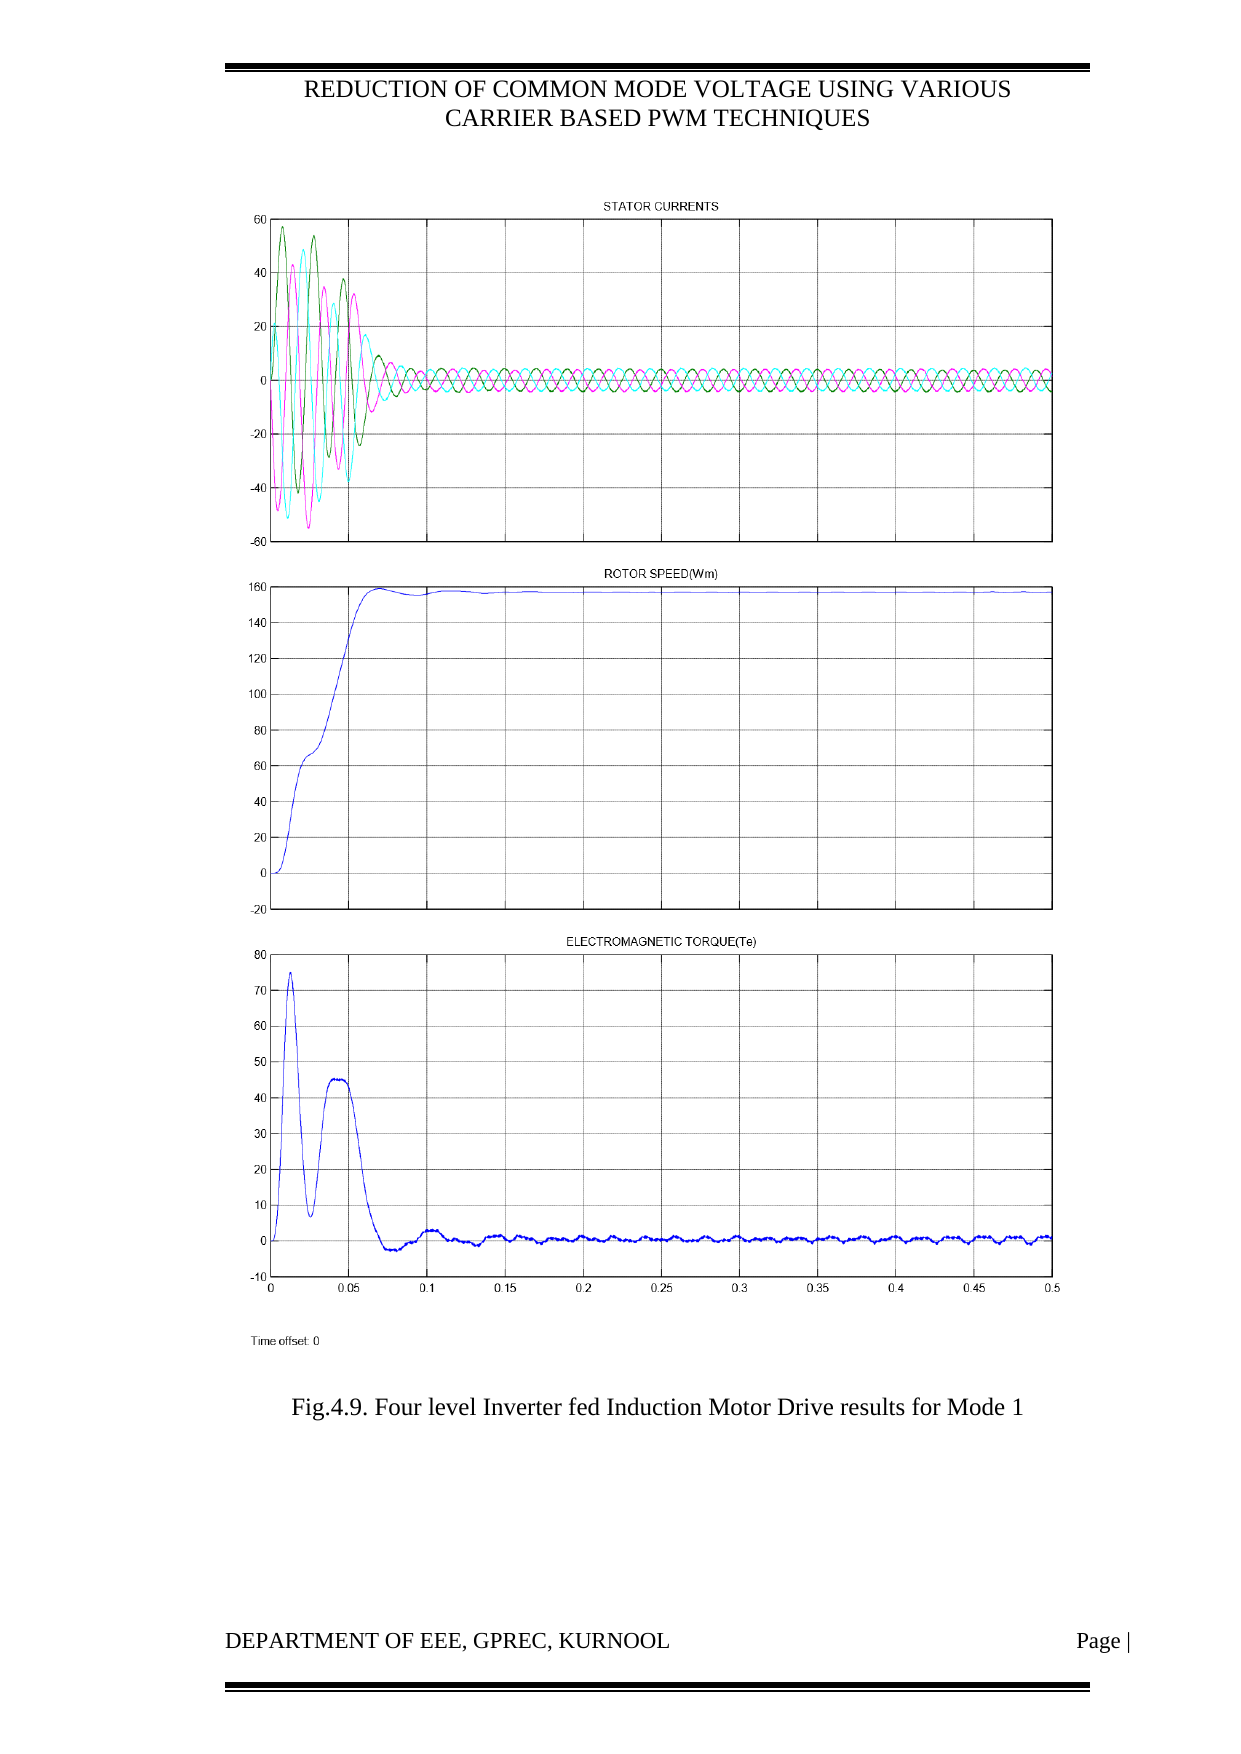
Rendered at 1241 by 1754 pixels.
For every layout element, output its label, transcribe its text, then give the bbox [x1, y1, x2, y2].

picture [225, 150, 1091, 1374]
text Fig.4.9. Four level Inverter fed Induction Motor Drive results for Mode 1 [225, 1392, 1090, 1421]
